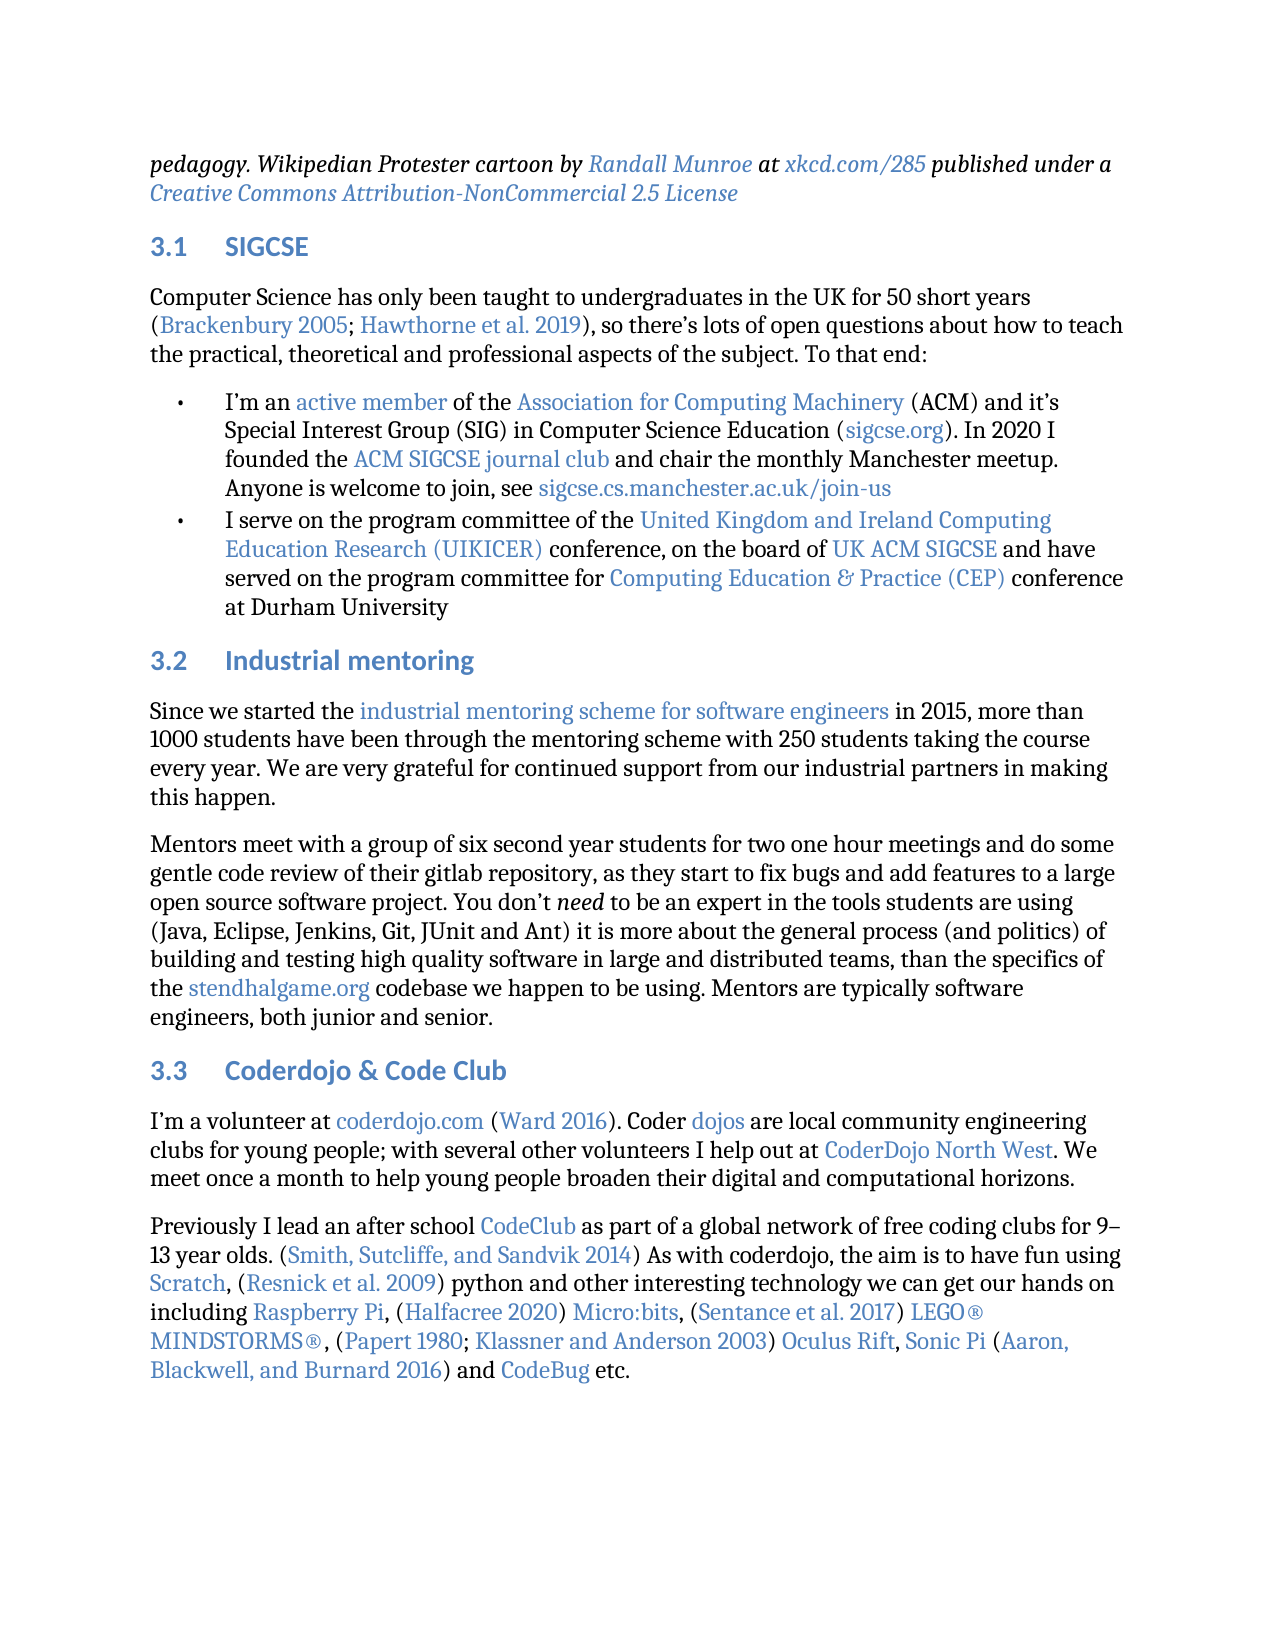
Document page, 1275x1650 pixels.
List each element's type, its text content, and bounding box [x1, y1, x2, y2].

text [150, 150, 1125, 207]
text Since we started the industrial mentoring scheme for software engineers in 2015, more than 1000 students have been through the mentoring scheme with 250 students taking the course every year. We are very grateful for continued support from our industrial partners in making this happen. [150, 697, 1125, 812]
subtitle 3.2 Industrial mentoring [150, 642, 1125, 678]
list I serve on the program committee of the United Kingdom and Ireland Computing Education Research (UIKICER) conference, on the board of UK ACM SIGCSE and have served on the program committee for Computing Education & Practice (CEP) conference at Durham University [175, 506, 1125, 621]
text I’m a volunteer at coderdojo.com (Ward 2016). Coder dojos are local community engineering clubs for young people; with several other volunteers I help out at CoderDojo North West. We meet once a month to help young people broaden their digital and computational horizons. [150, 1107, 1125, 1193]
text Previously I lead an after school CodeClub as part of a global network of free coding clubs for 9–13 year olds. (Smith, Sutcliffe, and Sandvik 2014) As with coderdojo, the aim is to have fun using Scratch, (Resnick et al. 2009) python and other interesting technology we can get our hands on including Raspberry Pi, (Halfacree 2020) Micro:bits, (Sentance et al. 2017) LEGO® MINDSTORMS®, (Papert 1980; Klassner and Anderson 2003) Oculus Rift, Sonic Pi (Aaron, Blackwell, and Burnard 2016) and CodeBug etc. [150, 1212, 1125, 1384]
text Mentors meet with a group of six second year students for two one hour meetings and do some gentle code review of their gitlab repository, as they start to fix bugs and add features to a large open source software project. You don’t need to be an expert in the tools students are using (Java, Eclipse, Jenkins, Git, JUnit and Ant) it is more about the general process (and politics) of building and testing high quality software in large and distributed teams, than the specifics of the stendhalgame.org codebase we happen to be using. Mentors are typically software engineers, both junior and senior. [150, 830, 1125, 1032]
text Computer Science has only been taught to undergraduates in the UK for 50 short years (Brackenbury 2005; Hawthorne et al. 2019), so there’s lots of open questions about how to teach the practical, theoretical and professional aspects of the subject. To that end: [150, 283, 1125, 369]
subtitle 3.1 SIGCSE [150, 228, 1125, 264]
subtitle 3.3 Coderdojo & Code Club [150, 1052, 1125, 1088]
list I’m an active member of the Association for Computing Machinery (ACM) and it’s Special Interest Group (SIG) in Computer Science Education (sigcse.org). In 2020 I founded the ACM SIGCSE journal club and chair the monthly Manchester meetup. Anyone is welcome to join, see sigcse.cs.manchester.ac.uk/join-us [175, 388, 1125, 503]
